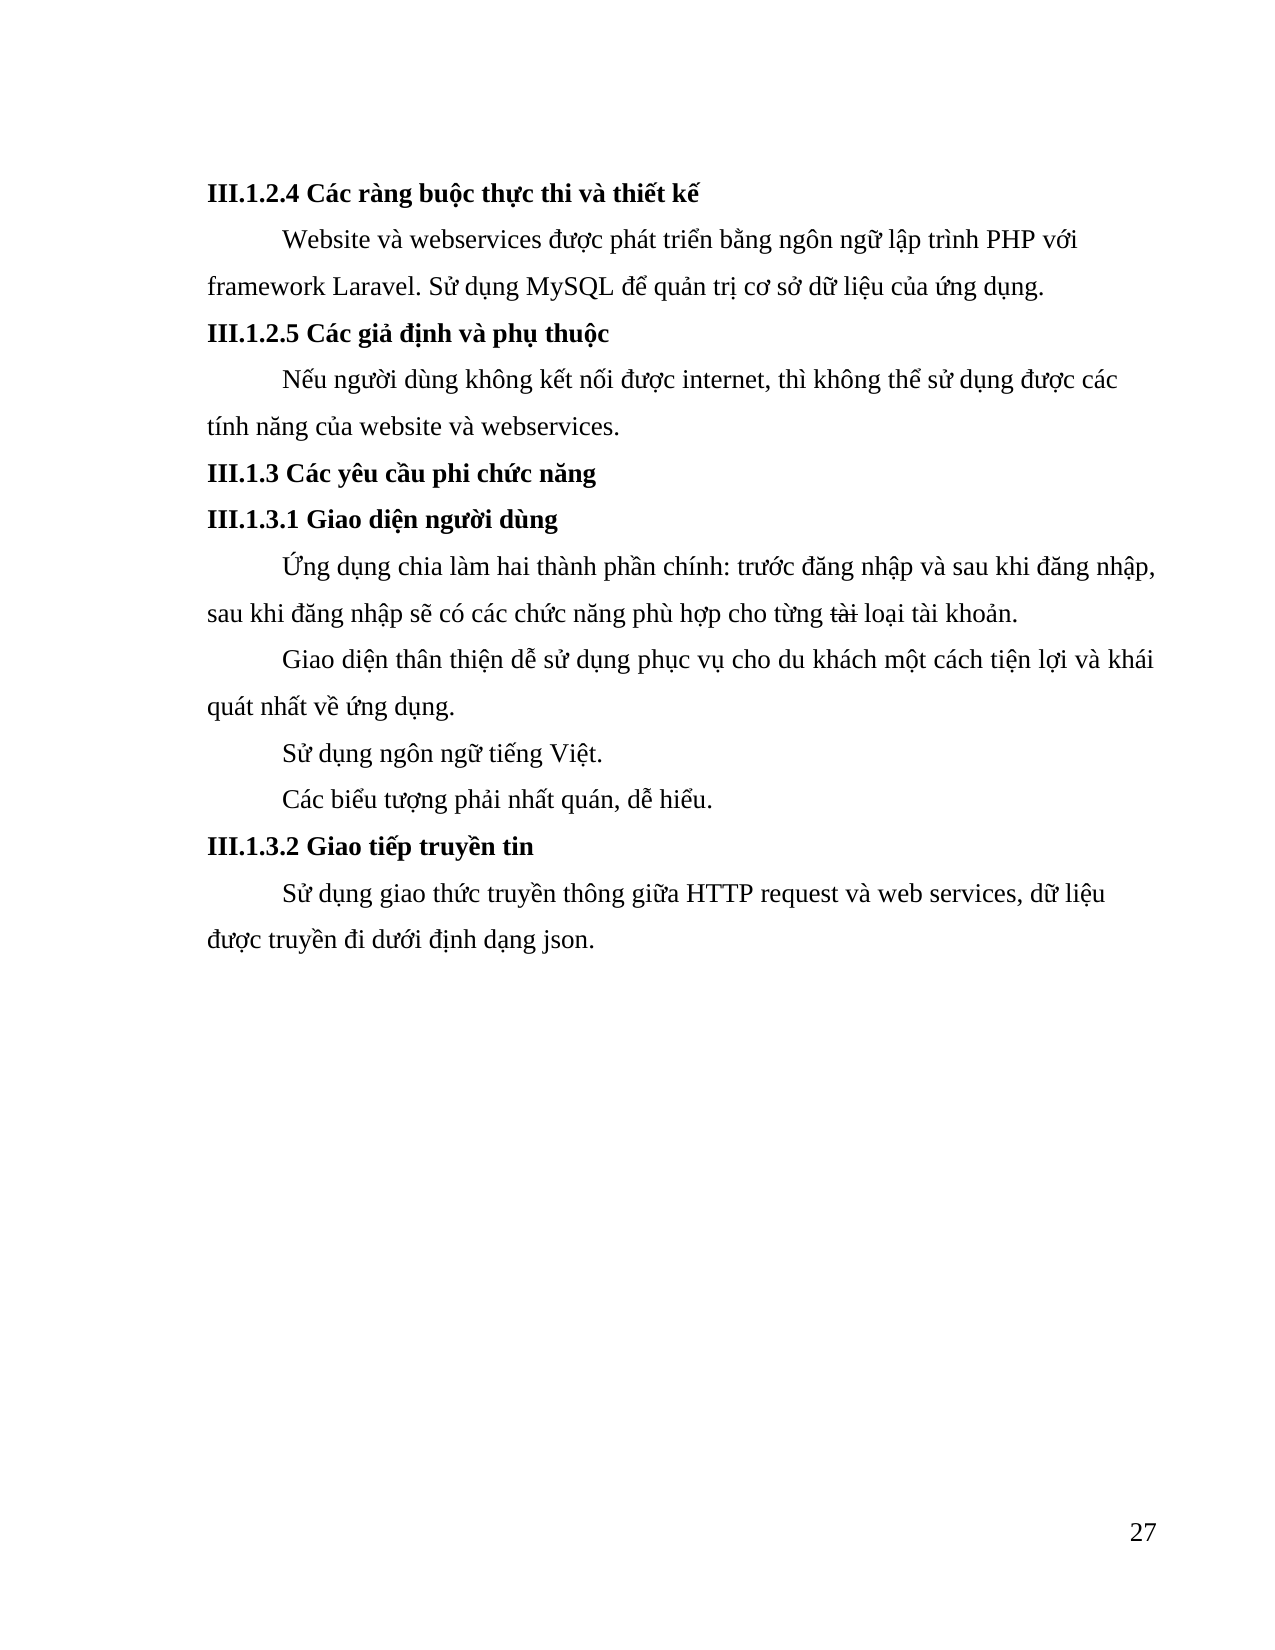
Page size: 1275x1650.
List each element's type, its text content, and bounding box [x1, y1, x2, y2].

text Website và webservices được phát triển bằng ngôn ngữ lập trình PHP với framework Laravel. Sử dụng MySQL để quản trị cơ sở dữ liệu của ứng dụng. [207, 224, 1156, 301]
subtitle III.1.2.5 Các giả định và phụ thuộc [207, 317, 1156, 348]
text Sử dụng giao thức truyền thông giữa HTTP request và web services, dữ liệu được truyền đi dưới định dạng json. [207, 877, 1156, 955]
text III.1.3.1 Giao diện người dùng [207, 504, 1156, 535]
text Giao diện thân thiện dễ sử dụng phục vụ cho du khách một cách tiện lợi và khái quát nhất về ứng dụng. [207, 644, 1156, 721]
text Sử dụng ngôn ngữ tiếng Việt. [207, 737, 1156, 768]
text Nếu người dùng không kết nối được internet, thì không thể sử dụng được các tính năng của website và webservices. [207, 364, 1156, 441]
text Các biểu tượng phải nhất quán, dễ hiểu. [207, 784, 1156, 815]
subtitle III.1.3.2 Giao tiếp truyền tin [207, 830, 1156, 861]
text III.1.3 Các yêu cầu phi chức năng [207, 457, 1156, 488]
subtitle III.1.2.4 Các ràng buộc thực thi và thiết kế [207, 177, 1156, 208]
text Ứng dụng chia làm hai thành phần chính: trước đăng nhập và sau khi đăng nhập, sau khi đăng nhập sẽ có các chức năng phù hợp cho từng tài loại tài khoản. [207, 550, 1156, 628]
